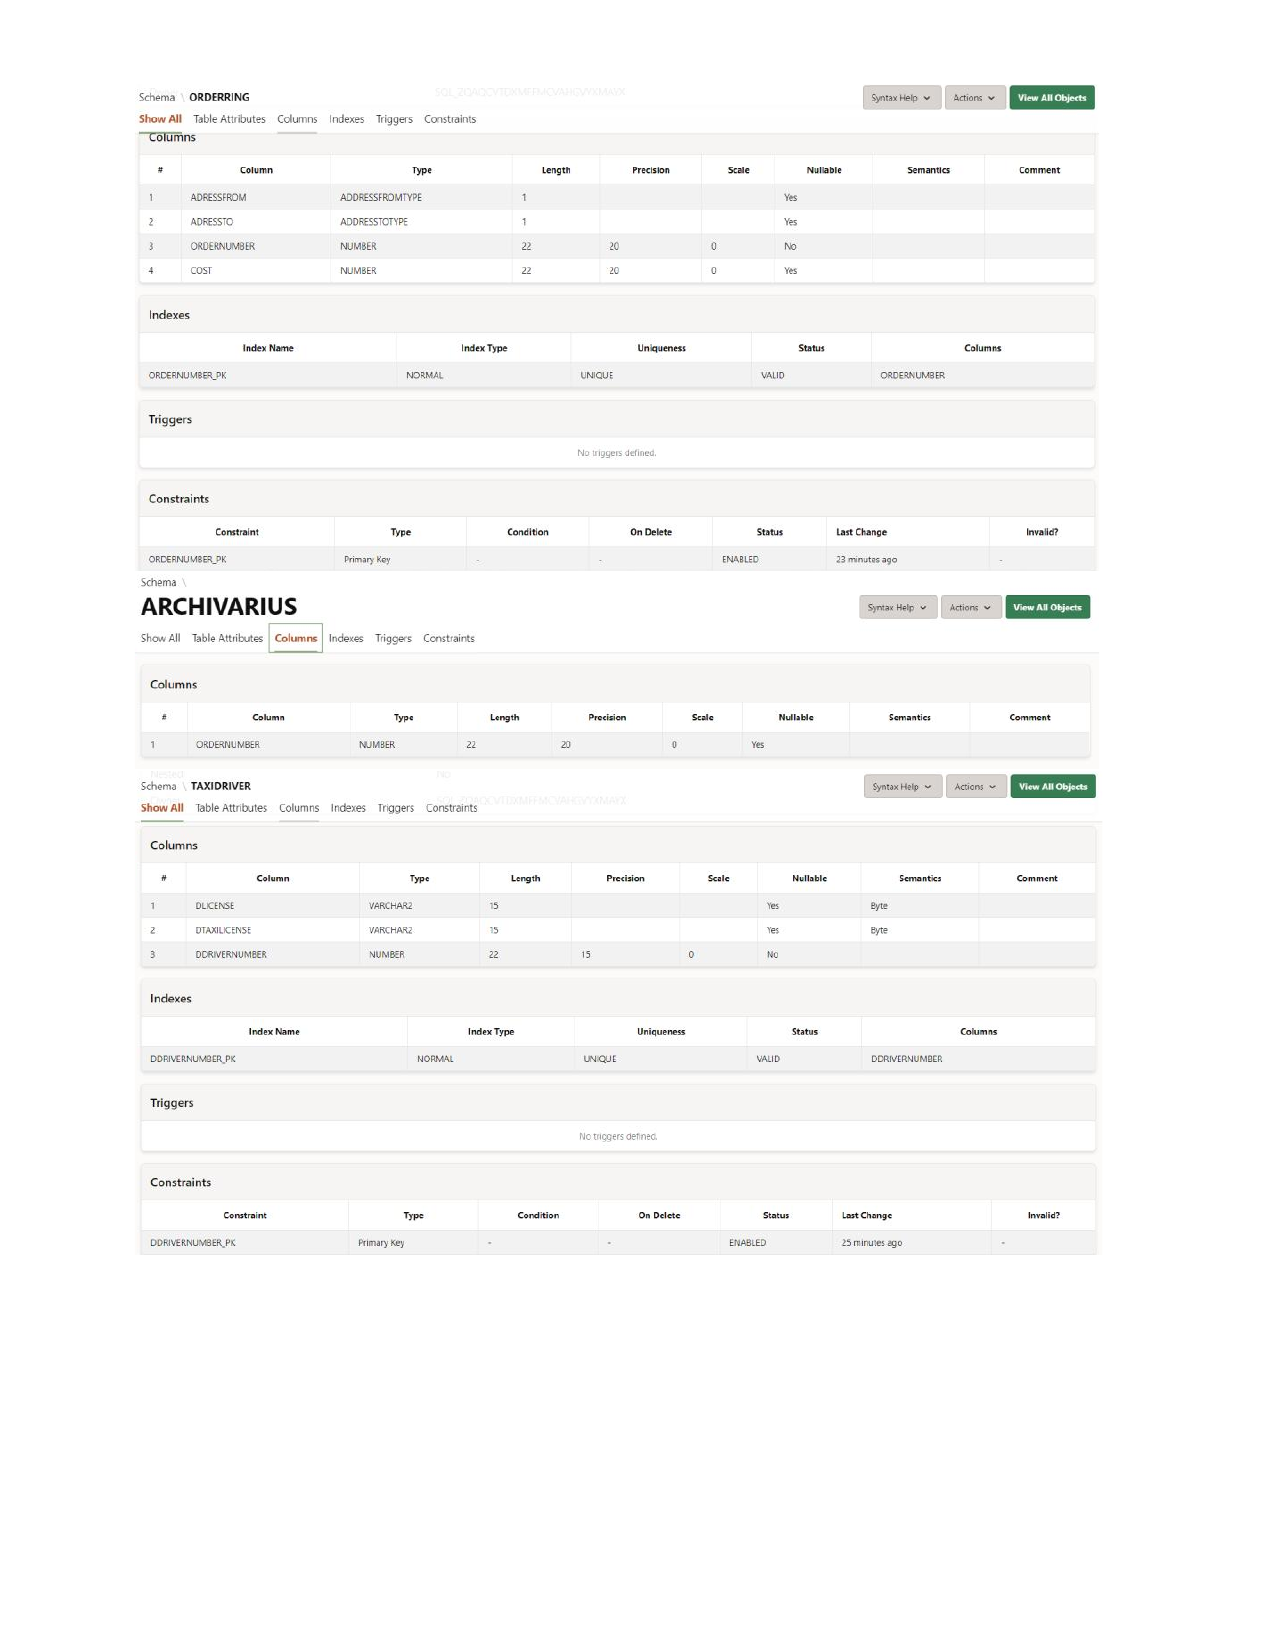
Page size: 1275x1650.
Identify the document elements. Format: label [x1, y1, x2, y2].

picture [134, 771, 1103, 1255]
picture [134, 84, 1100, 571]
picture [134, 573, 1100, 769]
